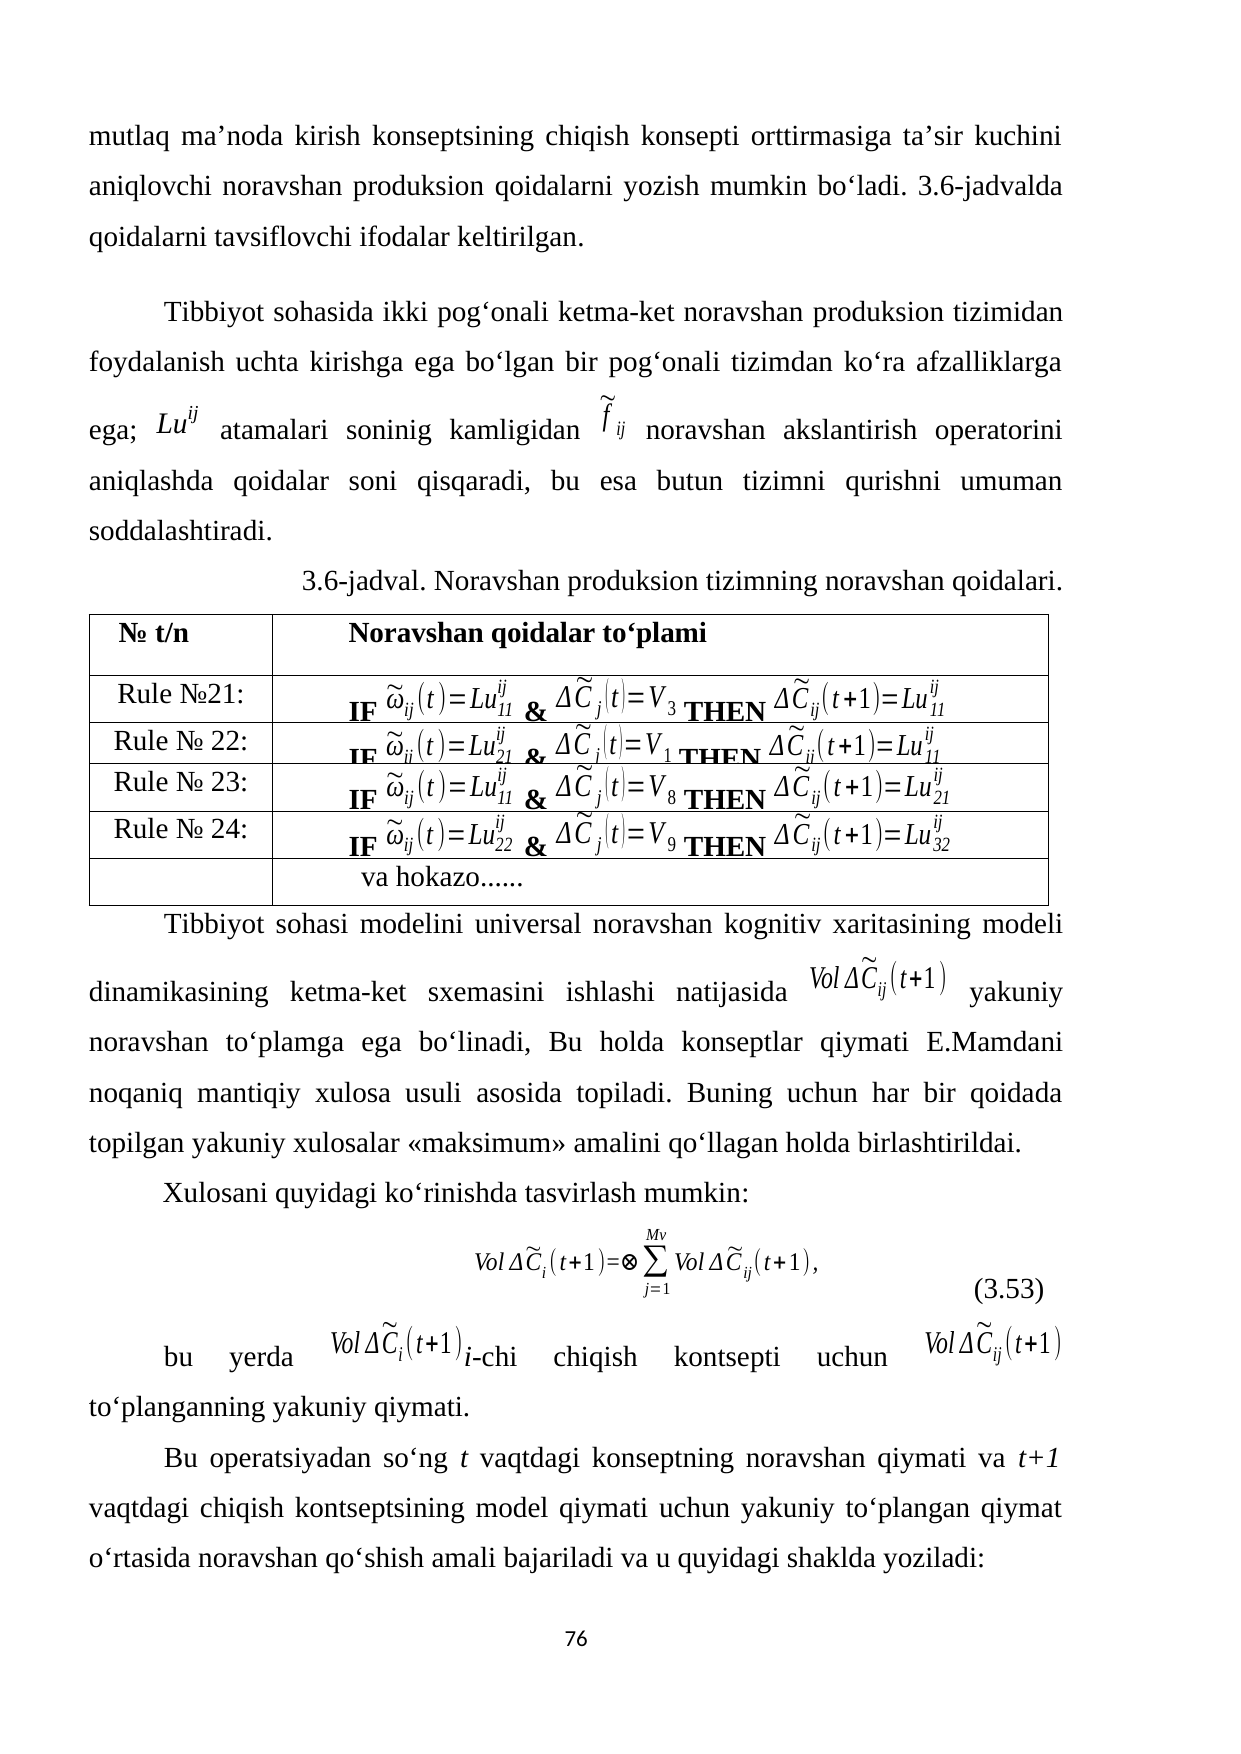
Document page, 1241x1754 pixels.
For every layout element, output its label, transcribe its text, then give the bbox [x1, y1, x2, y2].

table_cell Rule № 24: [90, 812, 272, 858]
table_cell IF & THEN [273, 676, 1048, 722]
text Xulosani quyidagi koʻrinishda tasvirlash mumkin: [89, 1176, 1063, 1209]
table_cell Rule № 22: [90, 723, 272, 763]
table_cell IF & THEN [273, 764, 1048, 811]
table_cell Rule №21: [90, 676, 272, 722]
table_cell [90, 859, 272, 905]
text 3.6-jadval. Noravshan produksion tizimning noravshan qoidalari. [89, 563, 1063, 597]
table_cell IF & THEN [273, 812, 1048, 858]
table_cell IF & THEN [273, 723, 1048, 763]
text Bu operatsiyadan so‘ng t vaqtdagi konseptning noravshan qiymati va t+1 vaqtdagi chiqish kontseptsining model qiymati uchun yakuniy to‘plangan qiymat o‘rtasida noravshan qo‘shish amali bajariladi va u quyidagi shaklda yoziladi: [89, 1440, 1063, 1574]
table_header Noravshan qoidalar to‘plami [273, 615, 1048, 675]
table_cell Rule № 23: [90, 764, 272, 811]
table_header № t/n [90, 615, 272, 675]
text bu yerda i-chi chiqish kontsepti uchun to‘planganning yakuniy qiymati. [89, 1321, 1063, 1423]
table_cell va hokazo...... [273, 859, 1048, 905]
text Tibbiyot sohasi modelini universal noravshan kognitiv xaritasining modeli dinamikasining ketma-ket sxemasini ishlashi natijasida yakuniy noravshan to‘plamga ega bo‘linadi, Bu holda konseptlar qiymati E.Mamdani noqaniq mantiqiy xulosa usuli asosida topiladi. Buning uchun har bir qoidada topilgan yakuniy xulosalar «maksimum» amalini qo‘llagan holda birlashtirildai. [89, 906, 1063, 1159]
text Tibbiyot sohasida ikki pog‘onali ketma-ket noravshan produksion tizimidan foydalanish uchta kirishga ega bo‘lgan bir pog‘onali tizimdan ko‘ra afzalliklarga ega; atamalari soninig kamligidan noravshan akslantirish operatorini aniqlashda qoidalar soni qisqaradi, bu esa butun tizimni qurishni umuman soddalashtiradi. [89, 294, 1063, 547]
text (3.53) [89, 1226, 1063, 1304]
